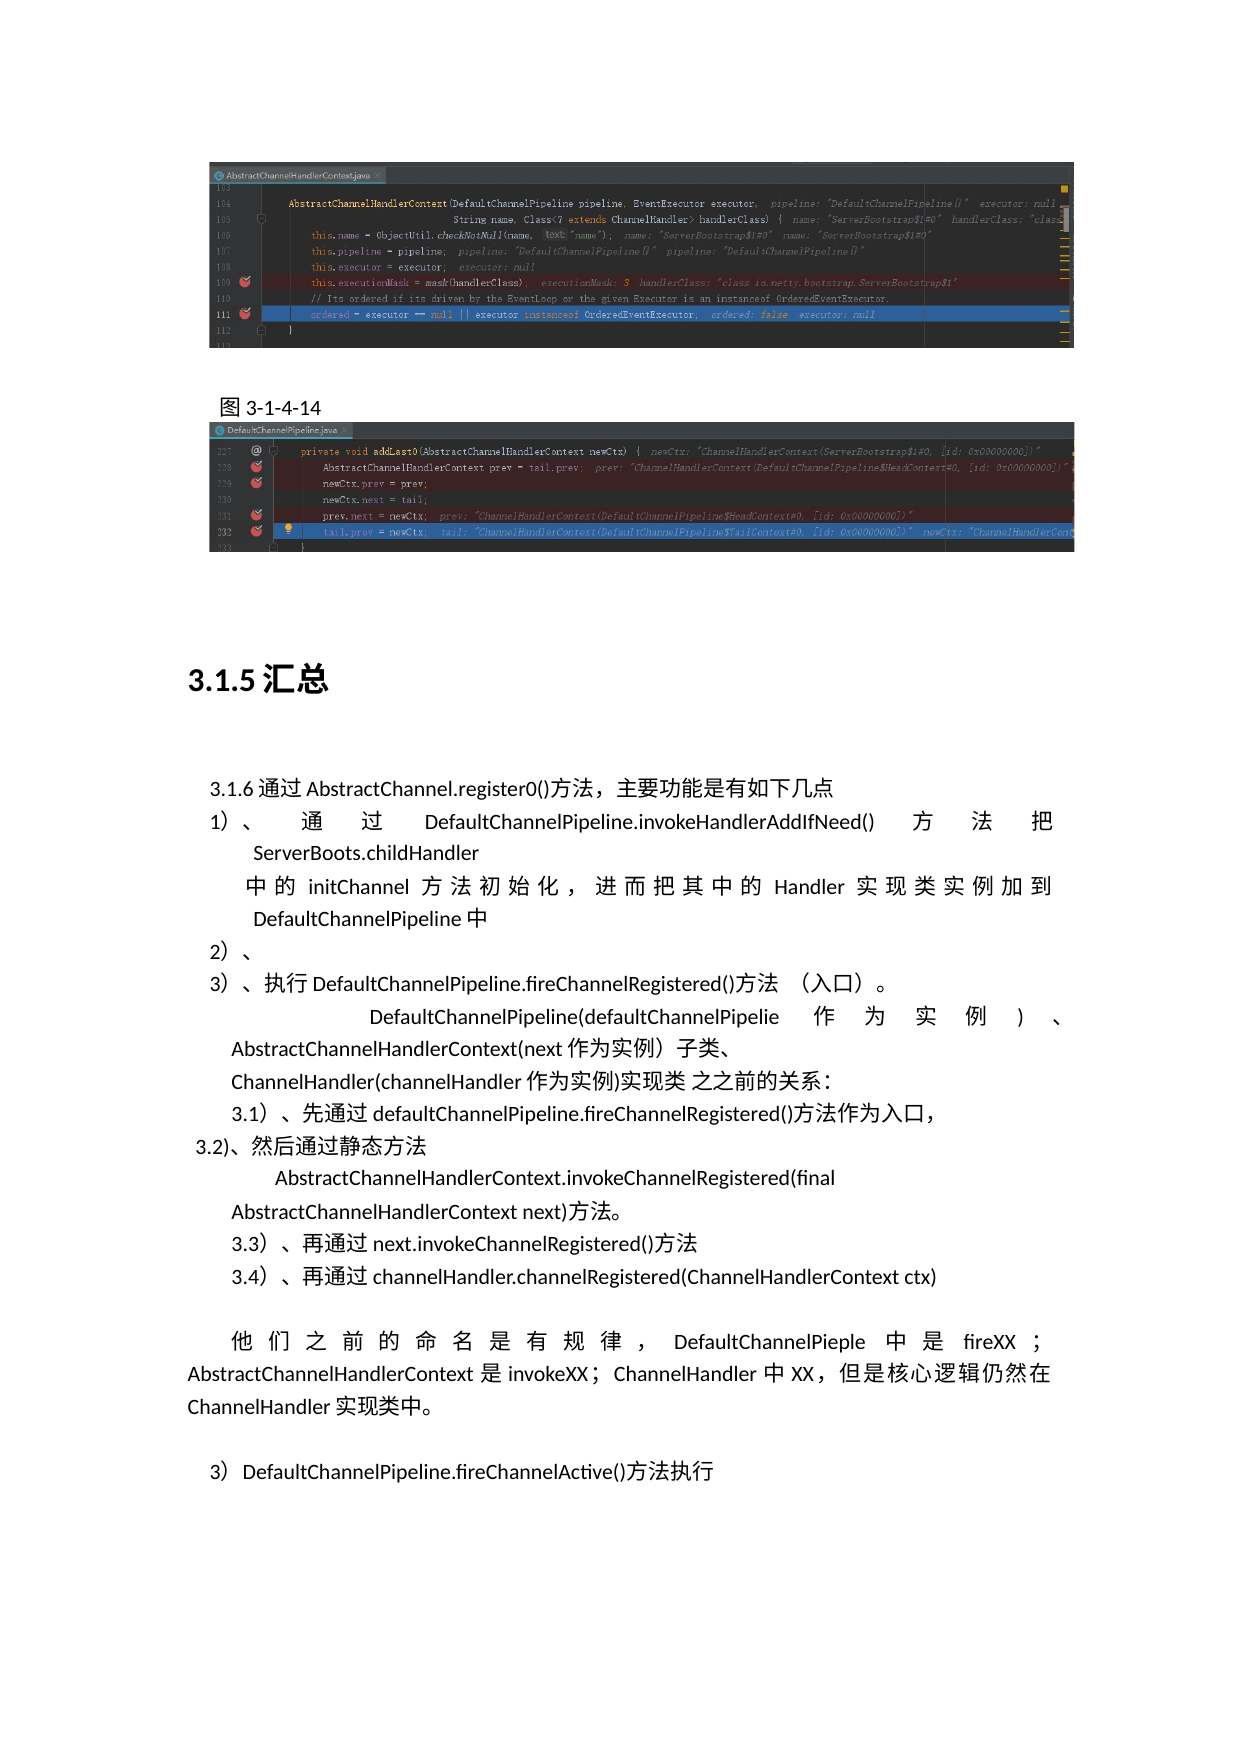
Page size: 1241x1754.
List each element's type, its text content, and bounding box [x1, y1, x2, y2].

list 3.4）、再通过channelHandler.channelRegistered(ChannelHandlerContext ctx) [187, 1258, 1053, 1291]
picture [209, 162, 1074, 348]
list 3.2)、然后通过静态方法 [166, 1128, 1053, 1161]
list AbstractChannelHandlerContext.invokeChannelRegistered(final AbstractChannelHandlerContext next)方法。 [231, 1161, 1053, 1226]
list DefaultChannelPipeline(defaultChannelPipelie作为实例)、AbstractChannelHandlerContext(next作为实例）子类、 [166, 998, 1053, 1063]
text 3.1.6通过AbstractChannel.register0()方法，主要功能是有如下几点 [209, 771, 1053, 803]
list DefaultChannelPipeline.fireChannelActive()方法执行 [209, 1453, 1053, 1486]
list 、通过DefaultChannelPipeline.invokeHandlerAddIfNeed()方法把ServerBoots.childHandler [209, 803, 1053, 868]
list 他们之前的命名是有规律，DefaultChannelPieple中是fireXX；AbstractChannelHandlerContext是invokeXX；ChannelHandler中XX，但是核心逻辑仍然在ChannelHandler实现类中。 [187, 1323, 1053, 1421]
text 图3-1-4-14 [209, 389, 1053, 422]
list 、 [209, 933, 1053, 966]
list 中的initChannel方法初始化，进而把其中的Handler实现类实例加到DefaultChannelPipeline中 [166, 868, 1053, 933]
list 3）、执行DefaultChannelPipeline.fireChannelRegistered()方法 （入口）。 [187, 966, 1053, 998]
list 3.1）、先通过defaultChannelPipeline.fireChannelRegistered()方法作为入口， [231, 1096, 1053, 1128]
list ChannelHandler(channelHandler作为实例)实现类 之之前的关系： [231, 1063, 1053, 1096]
picture [209, 422, 1075, 552]
subtitle 3.1.5汇总 [187, 644, 1053, 709]
list 3.3）、再通过next.invokeChannelRegistered()方法 [187, 1226, 1053, 1258]
